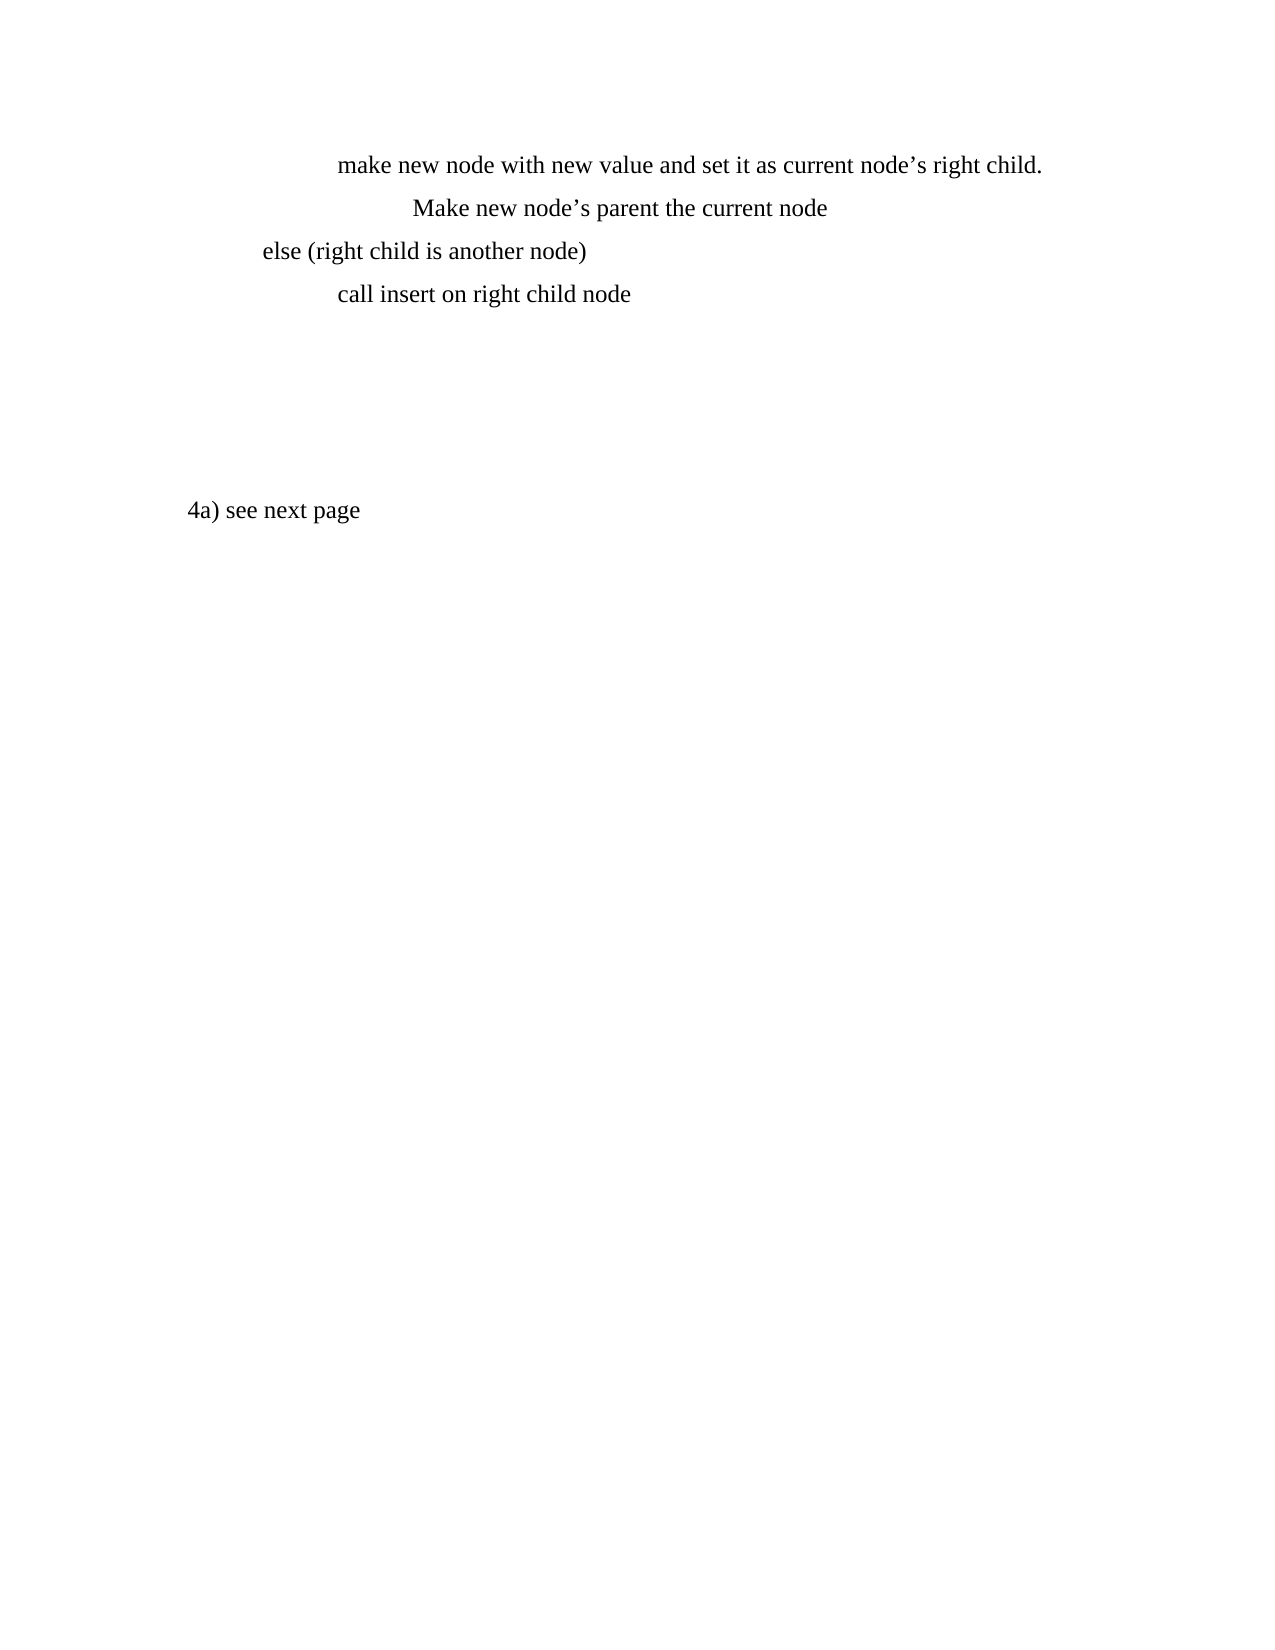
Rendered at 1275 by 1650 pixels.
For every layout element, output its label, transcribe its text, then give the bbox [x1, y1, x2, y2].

text else (right child is another node) [187, 236, 1087, 265]
text 4a) see next page [187, 495, 1087, 524]
text call insert on right child node [187, 279, 1087, 308]
text make new node with new value and set it as current node’s right child. Make new node’s parent the current node [187, 150, 1087, 222]
